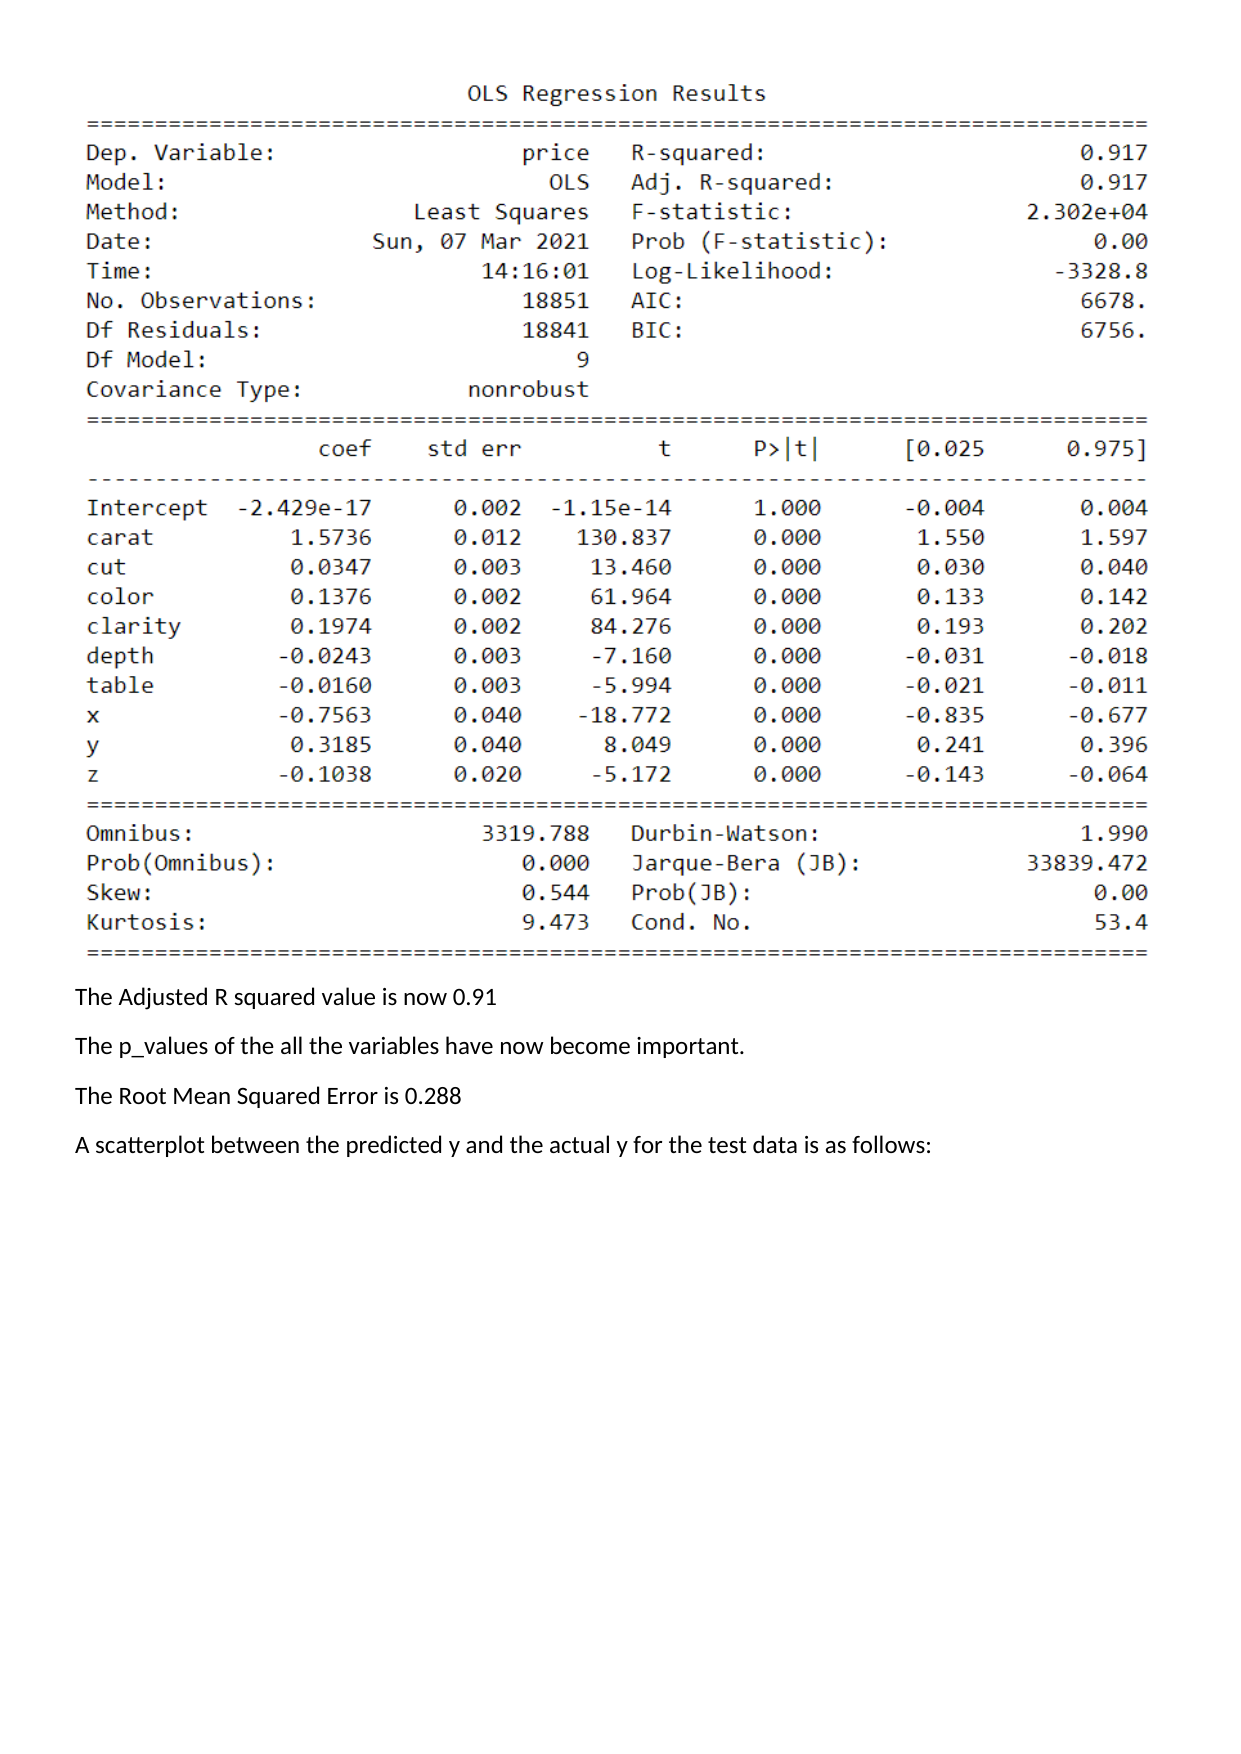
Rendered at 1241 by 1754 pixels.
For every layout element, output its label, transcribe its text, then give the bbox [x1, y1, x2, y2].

text The Adjusted R squared value is now 0.91 [75, 981, 1165, 1011]
text The p_values of the all the variables have now become important. [75, 1031, 1165, 1061]
text A scatterplot between the predicted y and the actual y for the test data is as follows: [75, 1130, 1165, 1160]
text The Root Mean Squared Error is 0.288 [75, 1080, 1165, 1111]
picture [75, 75, 1166, 962]
